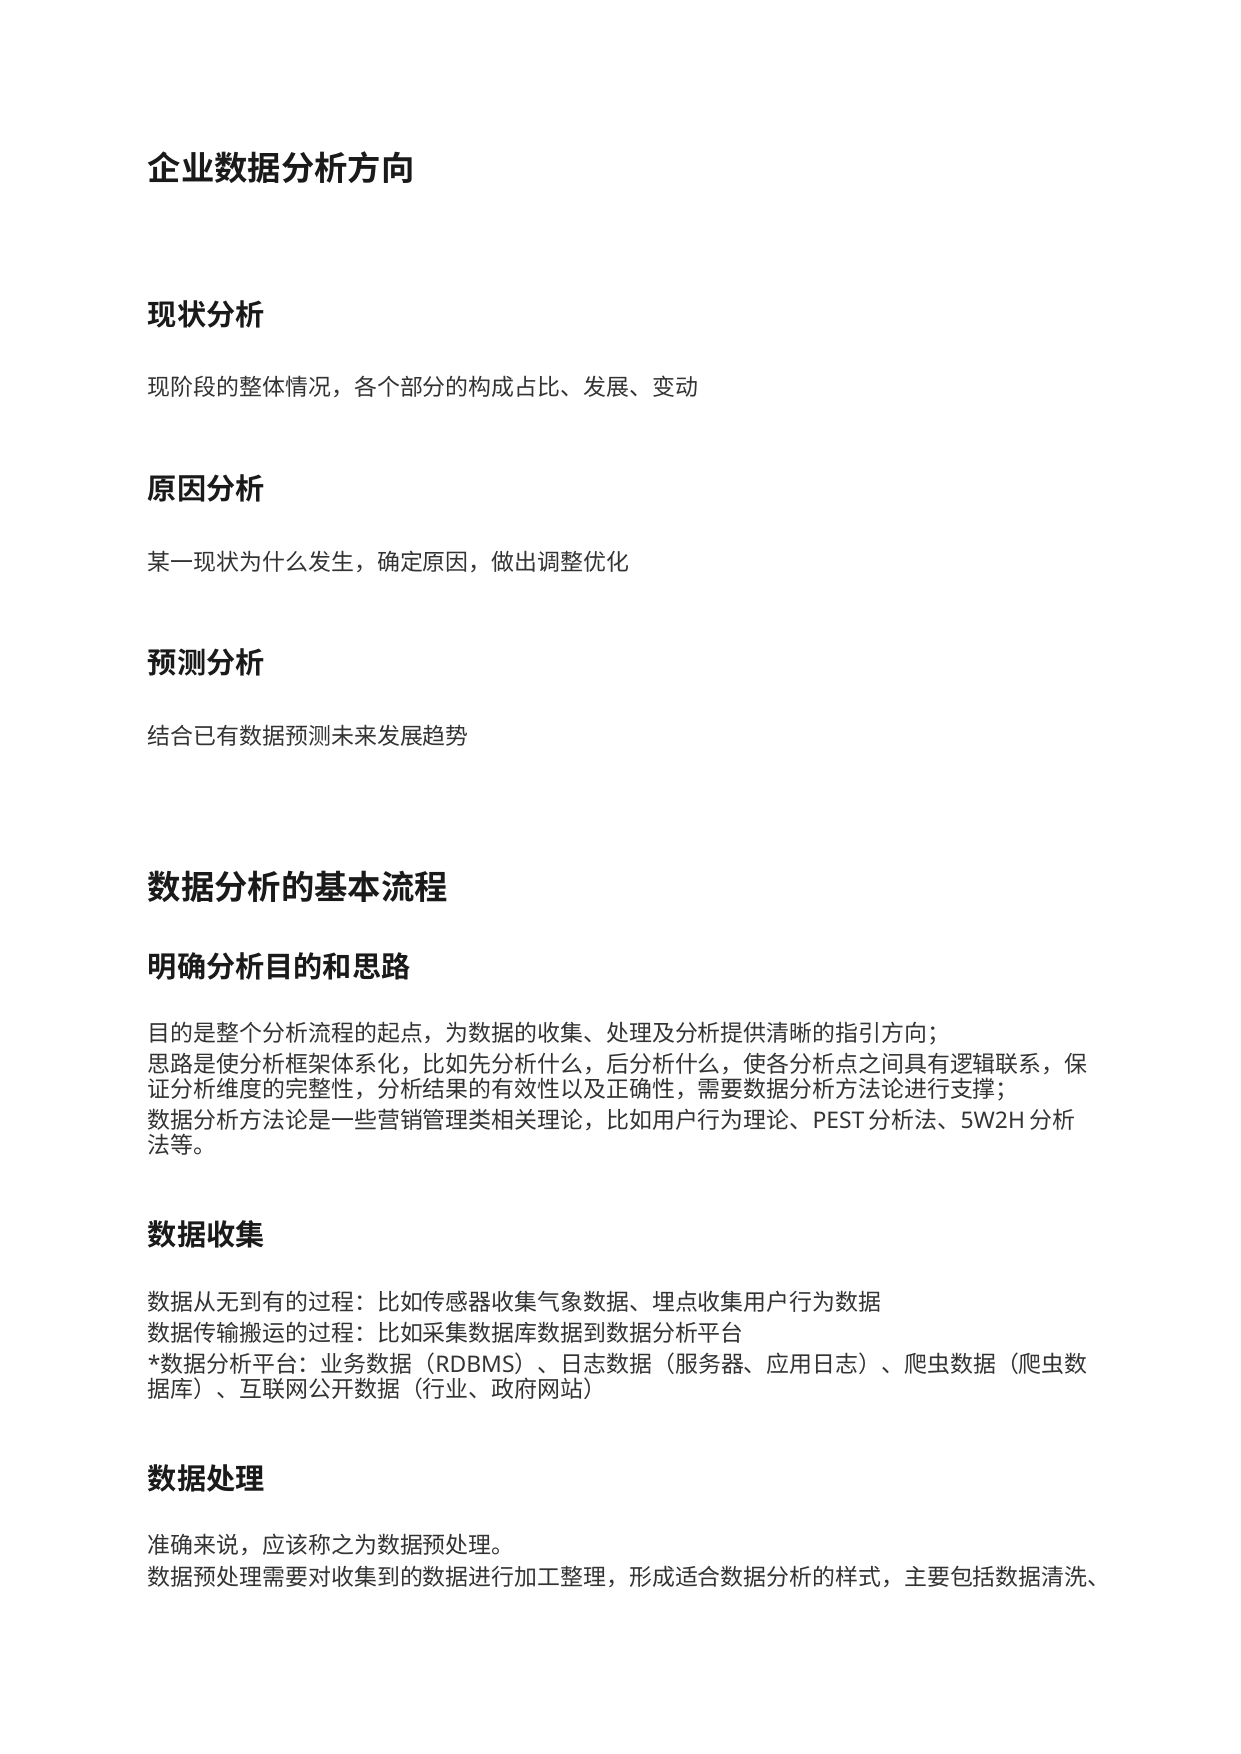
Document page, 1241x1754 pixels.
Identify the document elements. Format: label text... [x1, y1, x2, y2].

subtitle 预测分析 [148, 640, 1093, 682]
subtitle 数据收集 [148, 1212, 1093, 1254]
text 数据从无到有的过程：比如传感器收集气象数据、埋点收集用户行为数据 [148, 1290, 1093, 1315]
subtitle 数据处理 [148, 1456, 1093, 1498]
text 数据分析方法论是一些营销管理类相关理论，比如用户行为理论、PEST分析法、5W2H分析法等。 [148, 1109, 1093, 1159]
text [148, 1565, 1093, 1590]
subtitle 明确分析目的和思路 [148, 943, 1093, 985]
text 思路是使分析框架体系化，比如先分析什么，后分析什么，使各分析点之间具有逻辑联系，保证分析维度的完整性，分析结果的有效性以及正确性，需要数据分析方法论进行支撑； [148, 1052, 1093, 1102]
text 目的是整个分析流程的起点，为数据的收集、处理及分析提供清晰的指引方向； [148, 1021, 1093, 1046]
text *数据分析平台：业务数据（RDBMS）、日志数据（服务器、应用日志）、爬虫数据（爬虫数据库）、互联网公开数据（行业、政府网站） [148, 1352, 1093, 1402]
subtitle 企业数据分析方向 [148, 142, 1093, 190]
subtitle 数据分析的基本流程 [148, 861, 1093, 909]
text 现阶段的整体情况，各个部分的构成占比、发展、变动 [148, 369, 1093, 402]
text 某一现状为什么发生，确定原因，做出调整优化 [148, 544, 1093, 577]
subtitle 原因分析 [148, 466, 1093, 508]
subtitle 现状分析 [148, 291, 1093, 333]
text 结合已有数据预测未来发展趋势 [148, 718, 1093, 751]
text 准确来说，应该称之为数据预处理。 [148, 1534, 1093, 1559]
text 数据传输搬运的过程：比如采集数据库数据到数据分析平台 [148, 1321, 1093, 1346]
